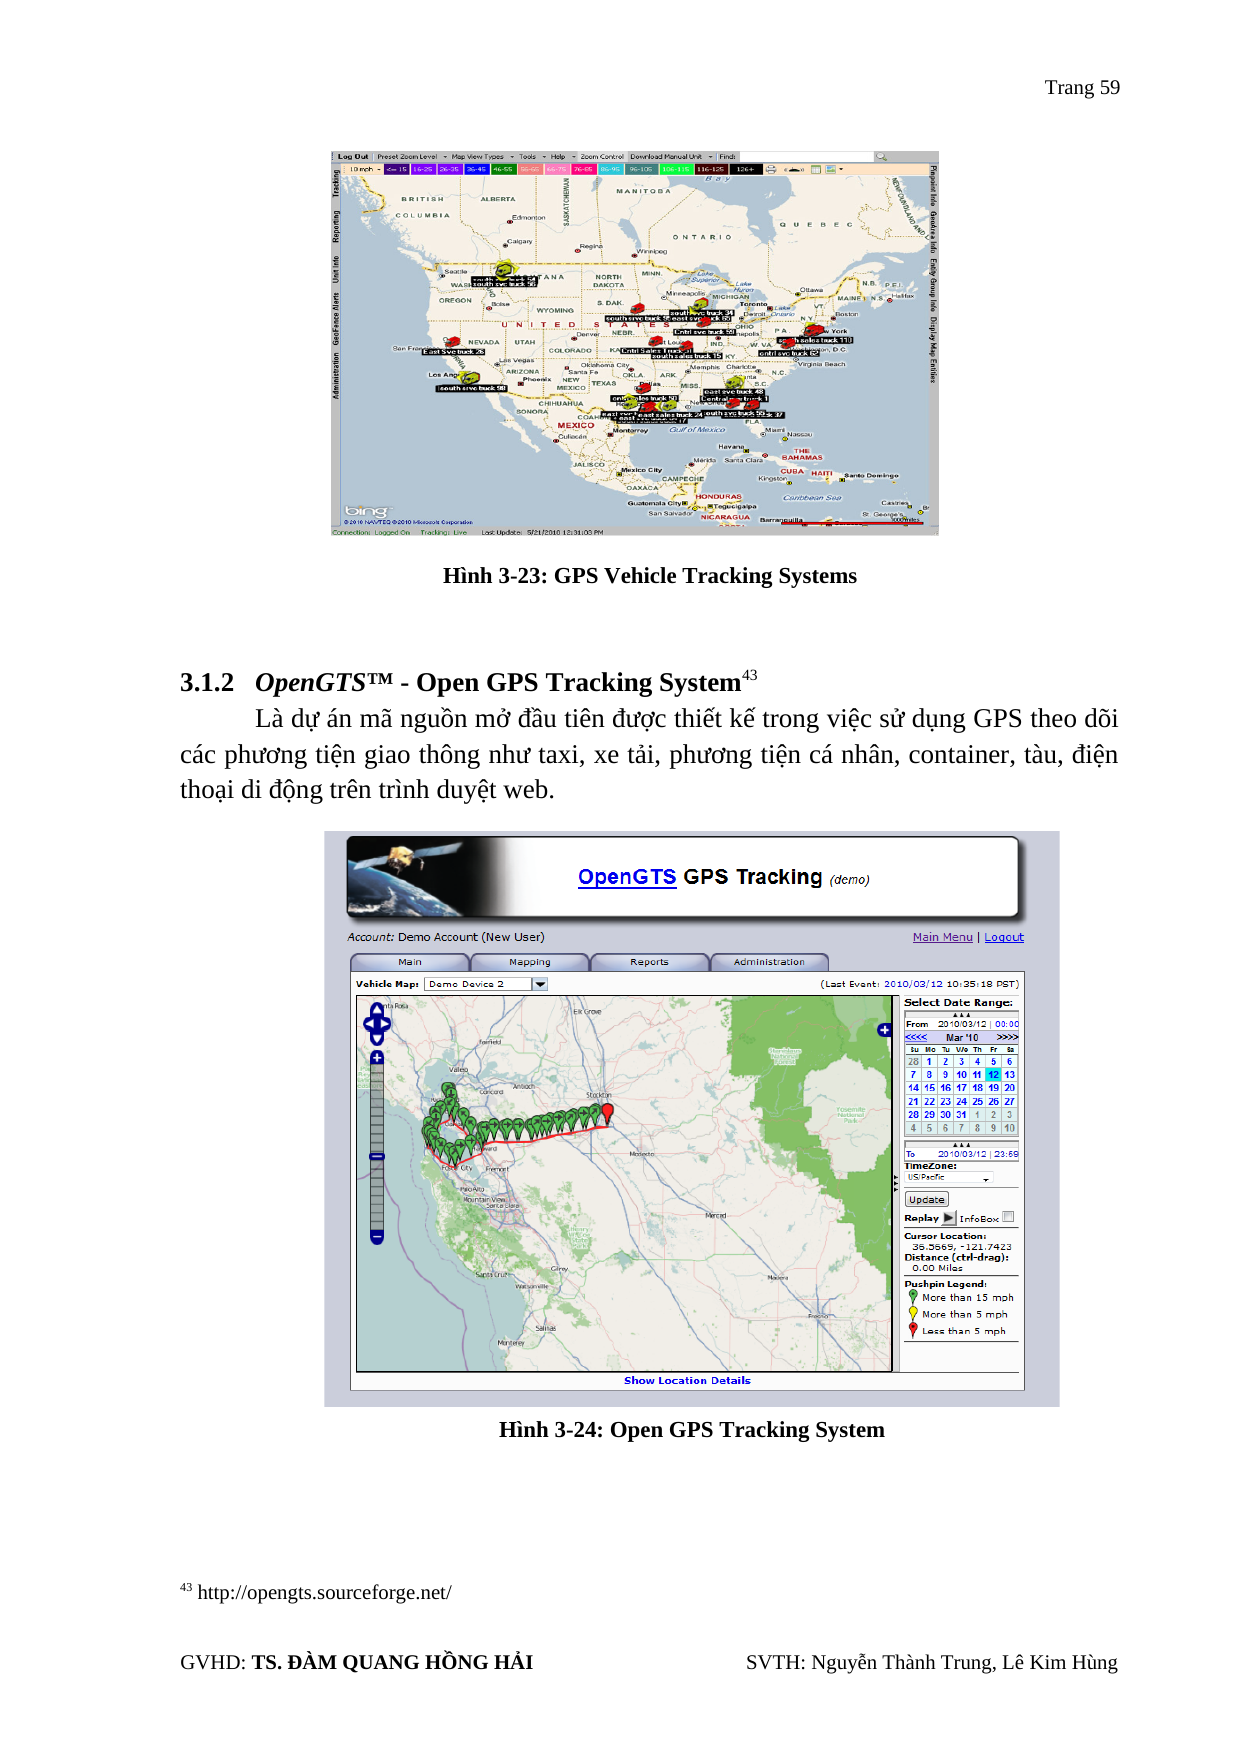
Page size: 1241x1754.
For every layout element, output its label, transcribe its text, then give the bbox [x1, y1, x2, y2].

picture [324, 831, 1060, 1407]
subtitle OpenGTS™ - Open GPS Tracking System [180, 666, 1120, 697]
text Là dự án mã nguồn mở đầu tiên được thiết kế trong việc sử dụng GPS theo dõi các phương tiện giao thông như taxi, xe tải, phương tiện cá nhân, container, tàu, điện thoại di động trên trình duyệt web. [180, 702, 1120, 804]
picture [330, 150, 942, 537]
